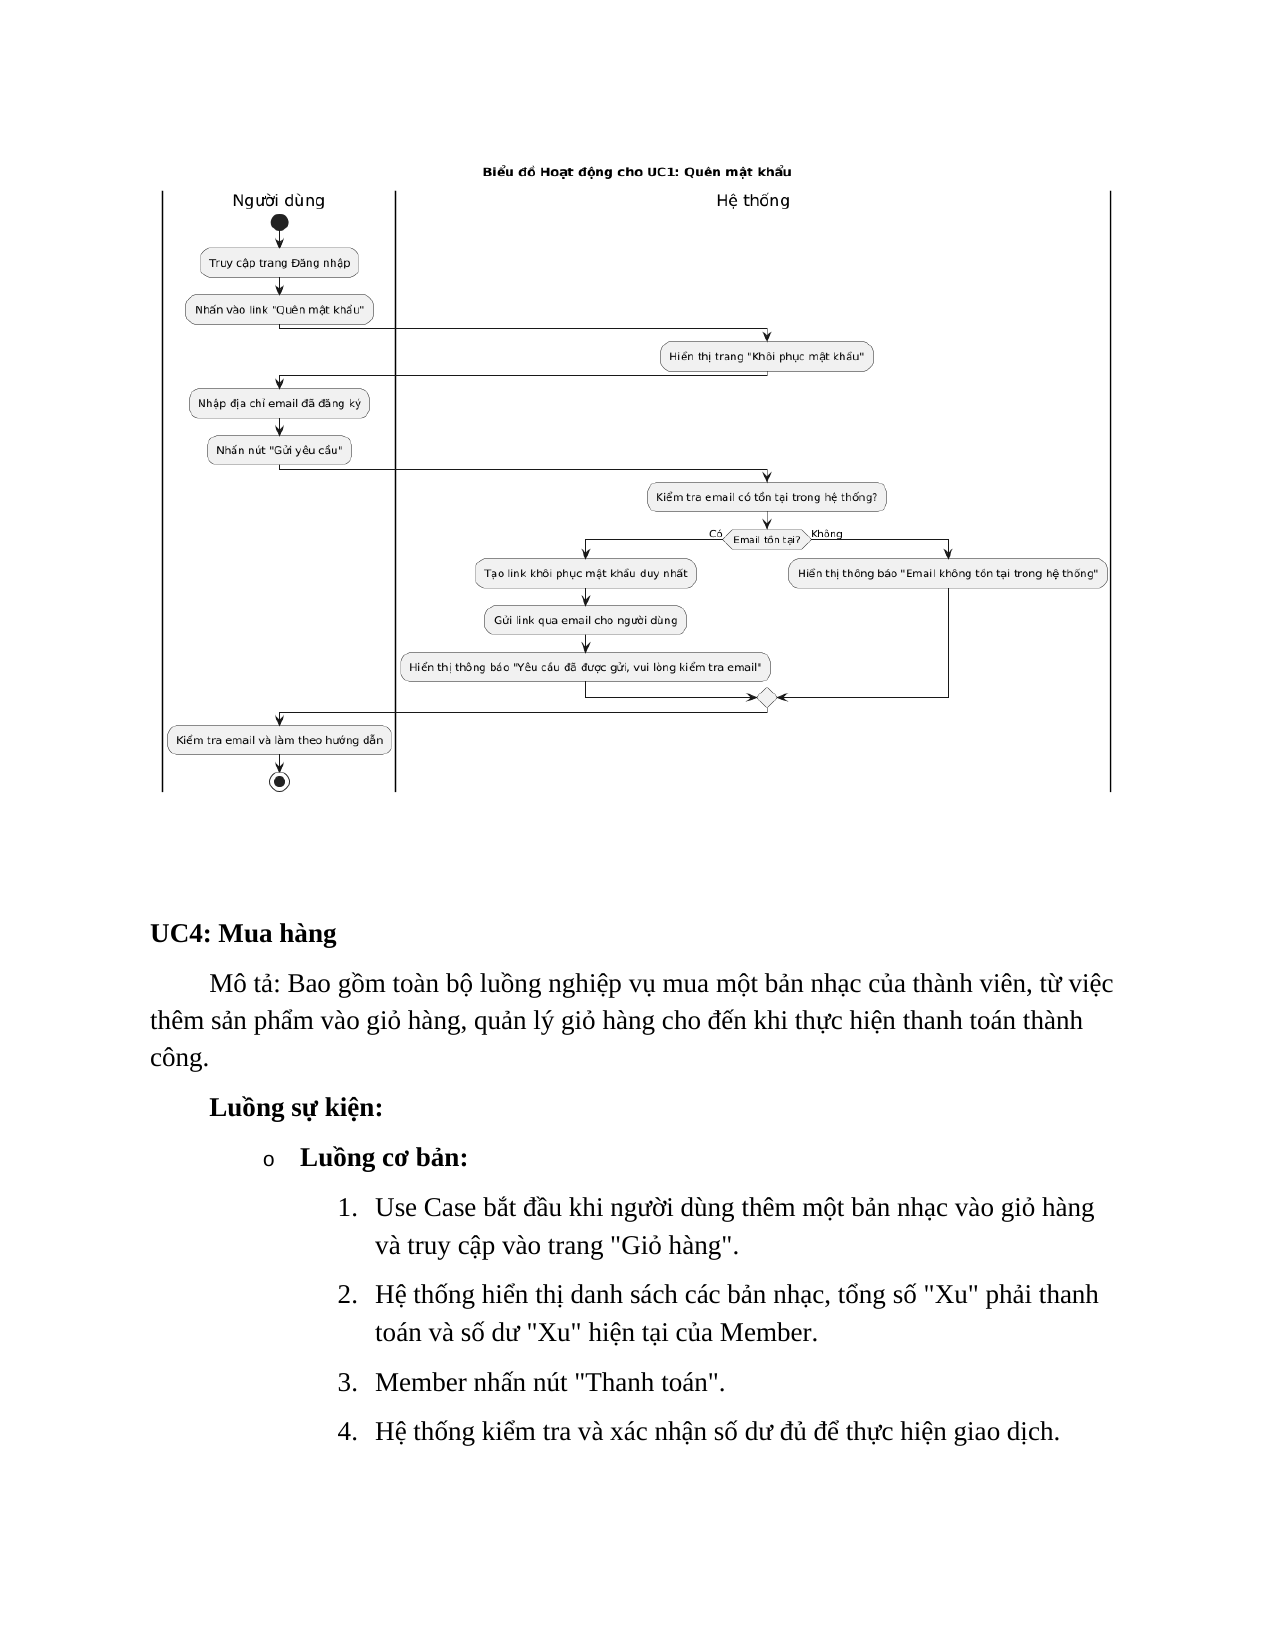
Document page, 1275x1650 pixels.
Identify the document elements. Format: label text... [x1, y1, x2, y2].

text Mô tả: Bao gồm toàn bộ luồng nghiệp vụ mua một bản nhạc của thành viên, từ việc thêm sản phẩm vào giỏ hàng, quản lý giỏ hàng cho đến khi thực hiện thanh toán thành công. [150, 967, 1125, 1073]
list Member nhấn nút "Thanh toán". [337, 1366, 1125, 1397]
list Hệ thống kiểm tra và xác nhận số dư đủ để thực hiện giao dịch. [337, 1415, 1125, 1447]
text UC4: Mua hàng [150, 917, 1125, 948]
list Luồng cơ bản: [262, 1141, 1125, 1173]
text Luồng sự kiện: [150, 1091, 1125, 1122]
list Hệ thống hiển thị danh sách các bản nhạc, tổng số "Xu" phải thanh toán và số dư "Xu" hiện tại của Member. [337, 1278, 1125, 1347]
picture [150, 150, 1125, 799]
list Use Case bắt đầu khi người dùng thêm một bản nhạc vào giỏ hàng và truy cập vào trang "Giỏ hàng". [337, 1191, 1125, 1260]
